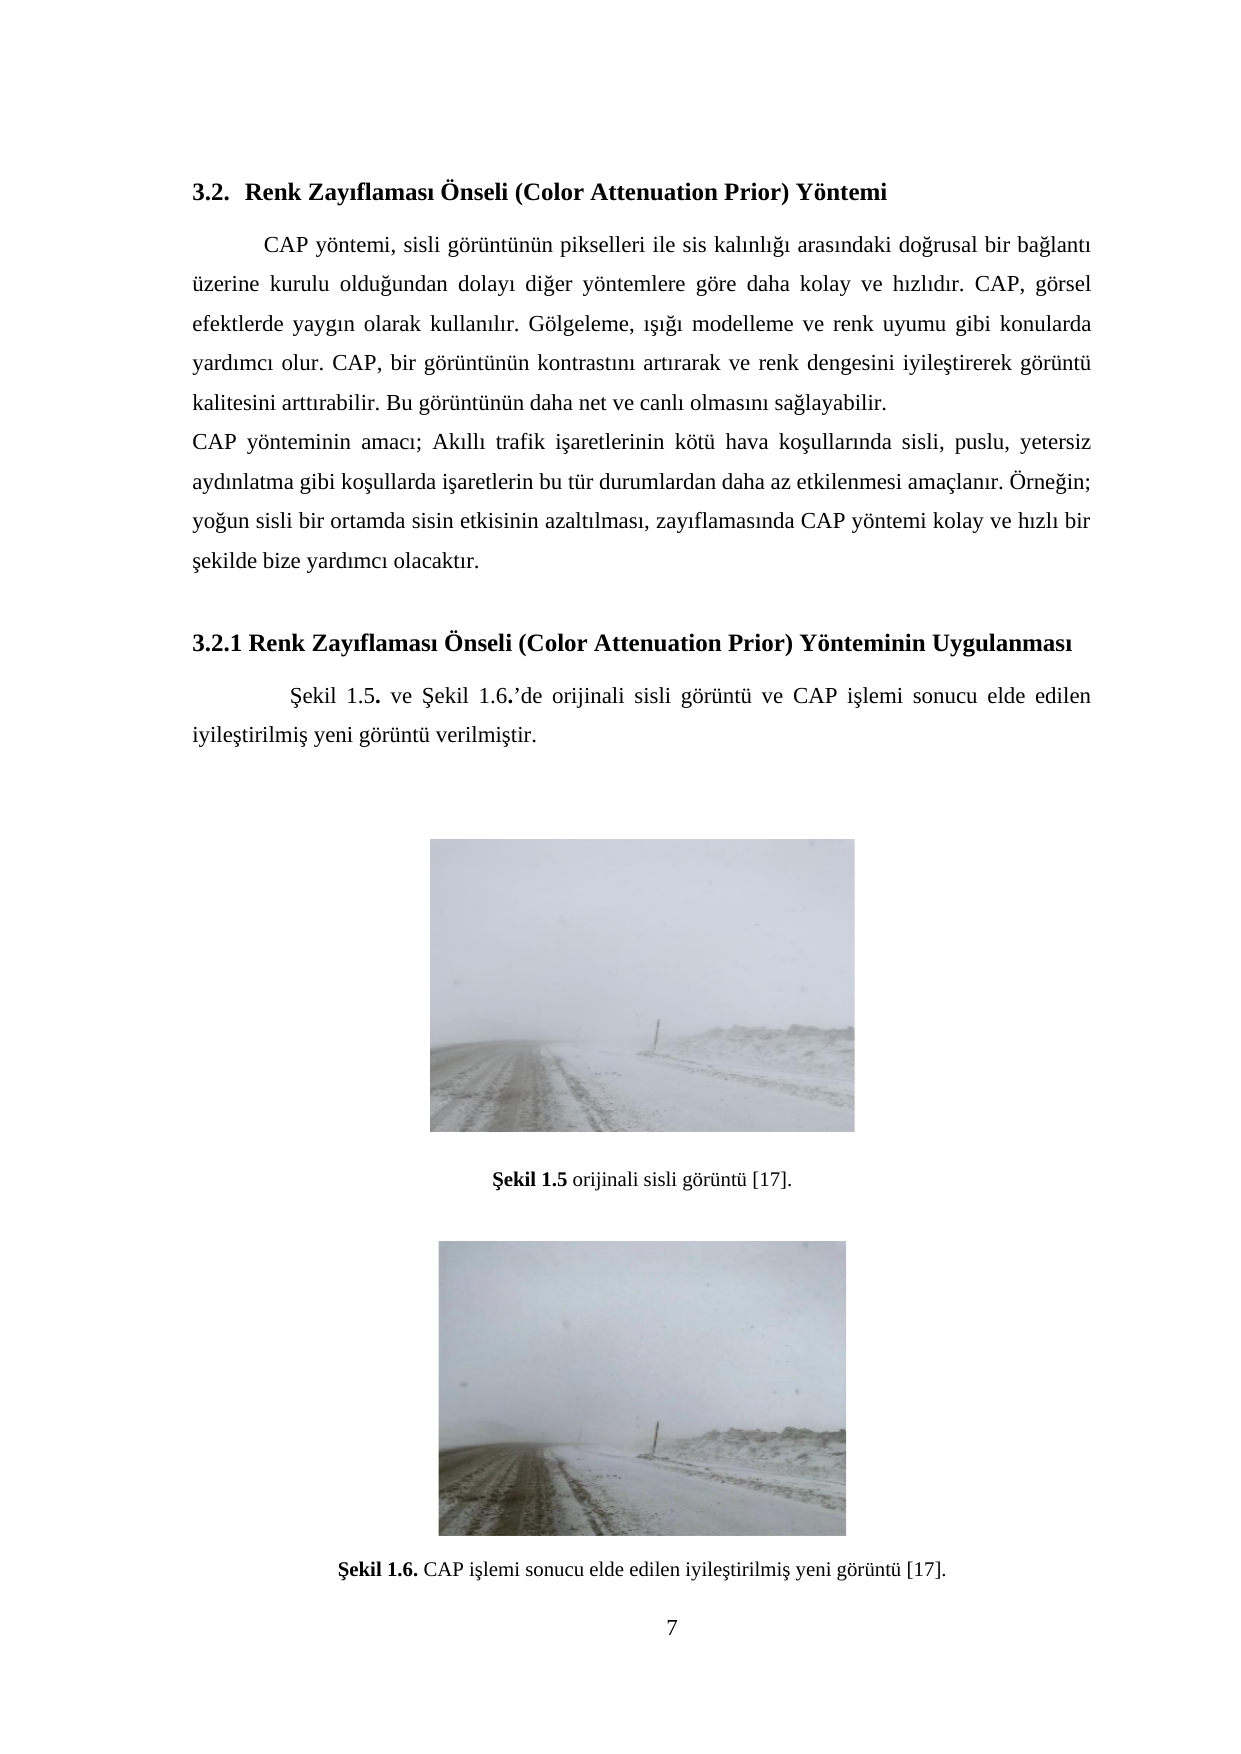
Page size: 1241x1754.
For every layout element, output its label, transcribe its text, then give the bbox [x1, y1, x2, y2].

picture [430, 839, 855, 1132]
picture [438, 1241, 847, 1537]
text CAP yöntemi, sisli görüntünün pikselleri ile sis kalınlığı arasındaki doğrusal bir bağlantı üzerine kurulu olduğundan dolayı diğer yöntemlere göre daha kolay ve hızlıdır. CAP, görsel efektlerde yaygın olarak kullanılır. Gölgeleme, ışığı modelleme ve renk uyumu gibi konularda yardımcı olur. CAP, bir görüntünün kontrastını artırarak ve renk dengesini iyileştirerek görüntü kalitesini arttırabilir. Bu görüntünün daha net ve canlı olmasını sağlayabilir. [192, 231, 1092, 415]
text Şekil 1.5 orijinali sisli görüntü [17]. [192, 1167, 1092, 1191]
text CAP yönteminin amacı; Akıllı trafik işaretlerinin kötü hava koşullarında sisli, puslu, yetersiz aydınlatma gibi koşullarda işaretlerin bu tür durumlardan daha az etkilenmesi amaçlanır. Örneğin; yoğun sisli bir ortamda sisin etkisinin azaltılması, zayıflamasında CAP yöntemi kolay ve hızlı bir şekilde bize yardımcı olacaktır. [192, 428, 1092, 573]
text Şekil 1.6. CAP işlemi sonucu elde edilen iyileştirilmiş yeni görüntü [17]. [192, 1557, 1092, 1581]
text 3.2.1 Renk Zayıflaması Önseli (Color Attenuation Prior) Yönteminin Uygulanması [192, 628, 1092, 657]
list Renk Zayıflaması Önseli (Color Attenuation Prior) Yöntemi [192, 177, 1092, 206]
text Şekil 1.5. ve Şekil 1.6.’de orijinali sisli görüntü ve CAP işlemi sonucu elde edilen iyileştirilmiş yeni görüntü verilmiştir. [192, 682, 1092, 747]
